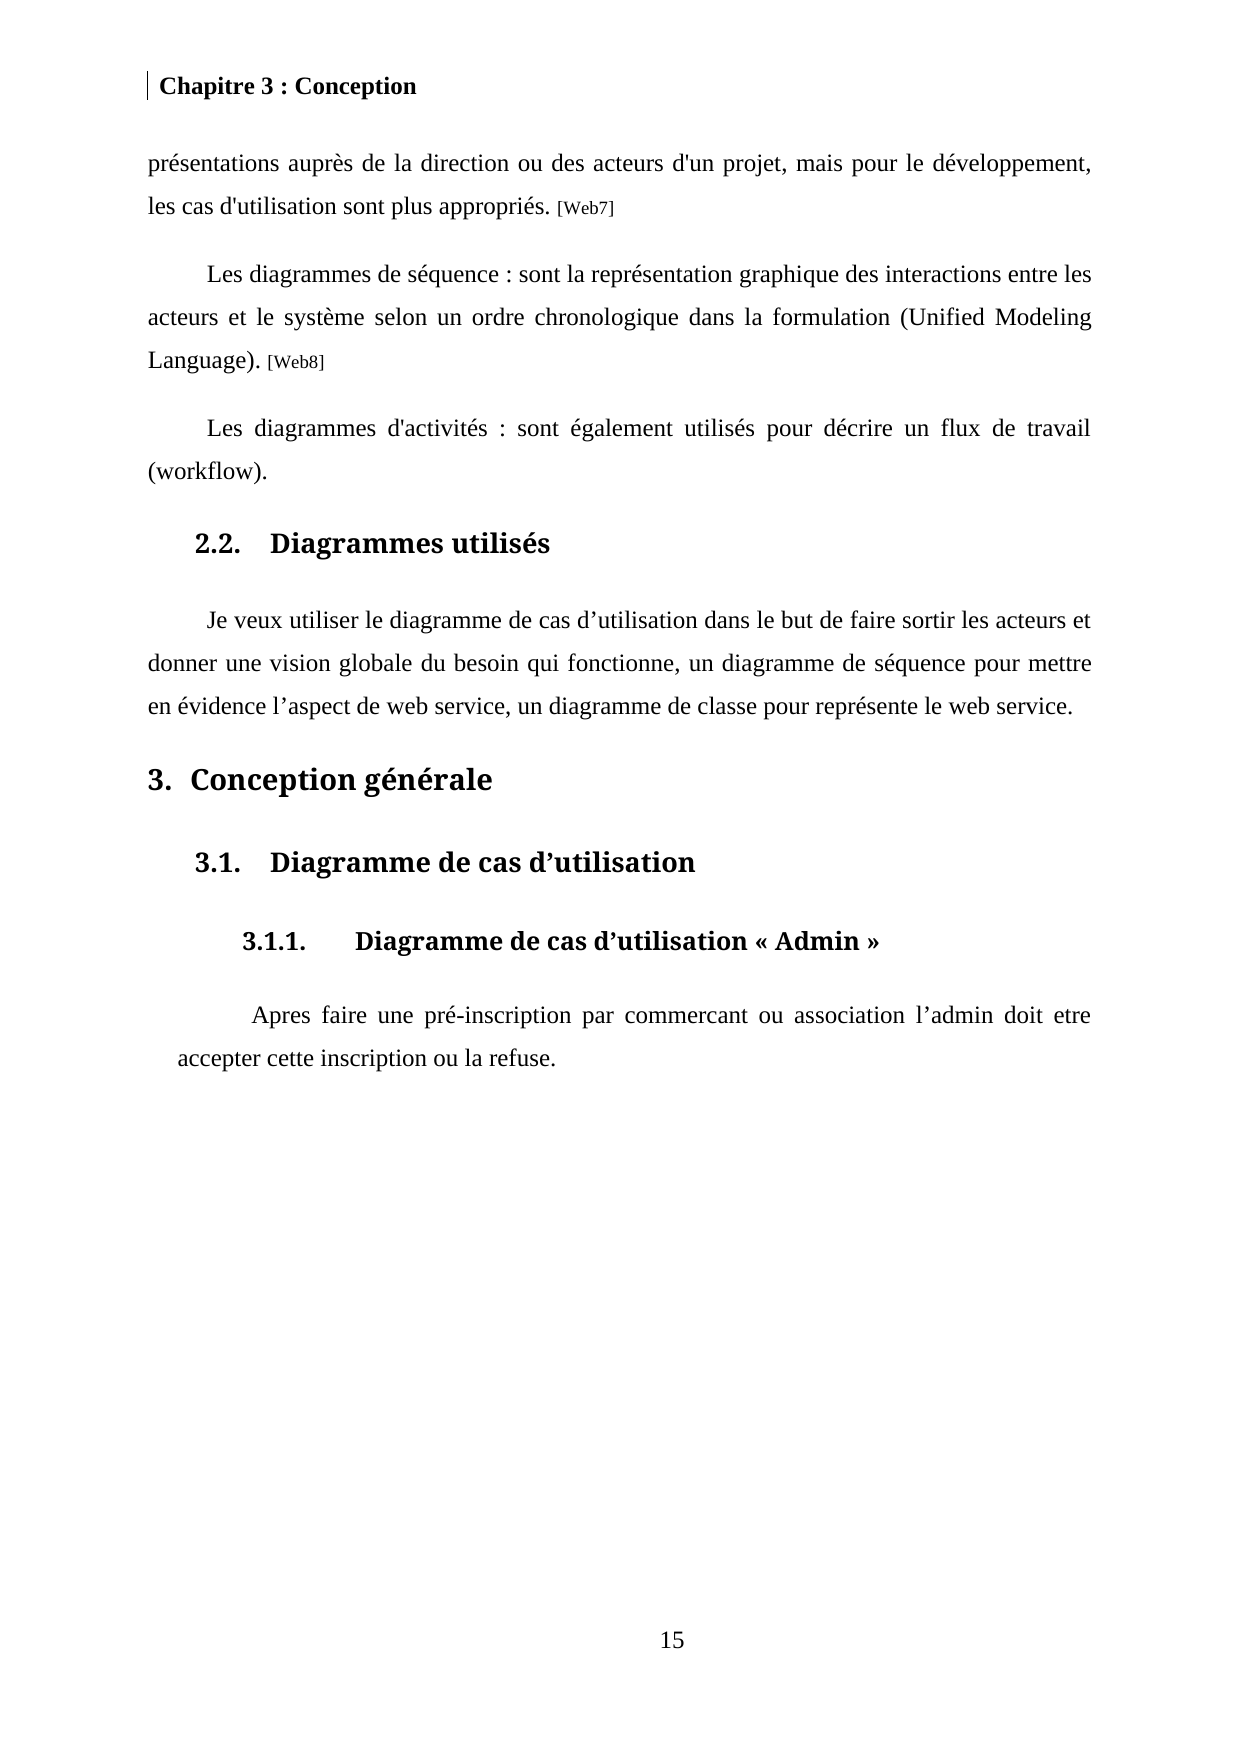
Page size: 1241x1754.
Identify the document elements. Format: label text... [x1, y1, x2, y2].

text Les diagrammes de séquence : sont la représentation graphique des interactions entre les acteurs et le système selon un ordre chronologique dans la formulation (Unified Modeling Language). [Web8] [148, 259, 1093, 374]
subtitle Diagramme de cas d’utilisation « Admin » [242, 924, 1093, 958]
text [148, 148, 1093, 219]
subtitle Diagramme de cas d’utilisation [195, 844, 1093, 881]
text Je veux utiliser le diagramme de cas d’utilisation dans le but de faire sortir les acteurs et donner une vision globale du besoin qui fonctionne, un diagramme de séquence pour mettre en évidence l’aspect de web service, un diagramme de classe pour représente le web service. [148, 605, 1093, 720]
text Les diagrammes d'activités : sont également utilisés pour décrire un flux de travail (workflow). [148, 413, 1093, 485]
subtitle Conception générale [148, 759, 1093, 799]
subtitle Diagrammes utilisés [195, 524, 1093, 561]
text Apres faire une pré-inscription par commercant ou association l’admin doit etre accepter cette inscription ou la refuse. [177, 1000, 1093, 1072]
